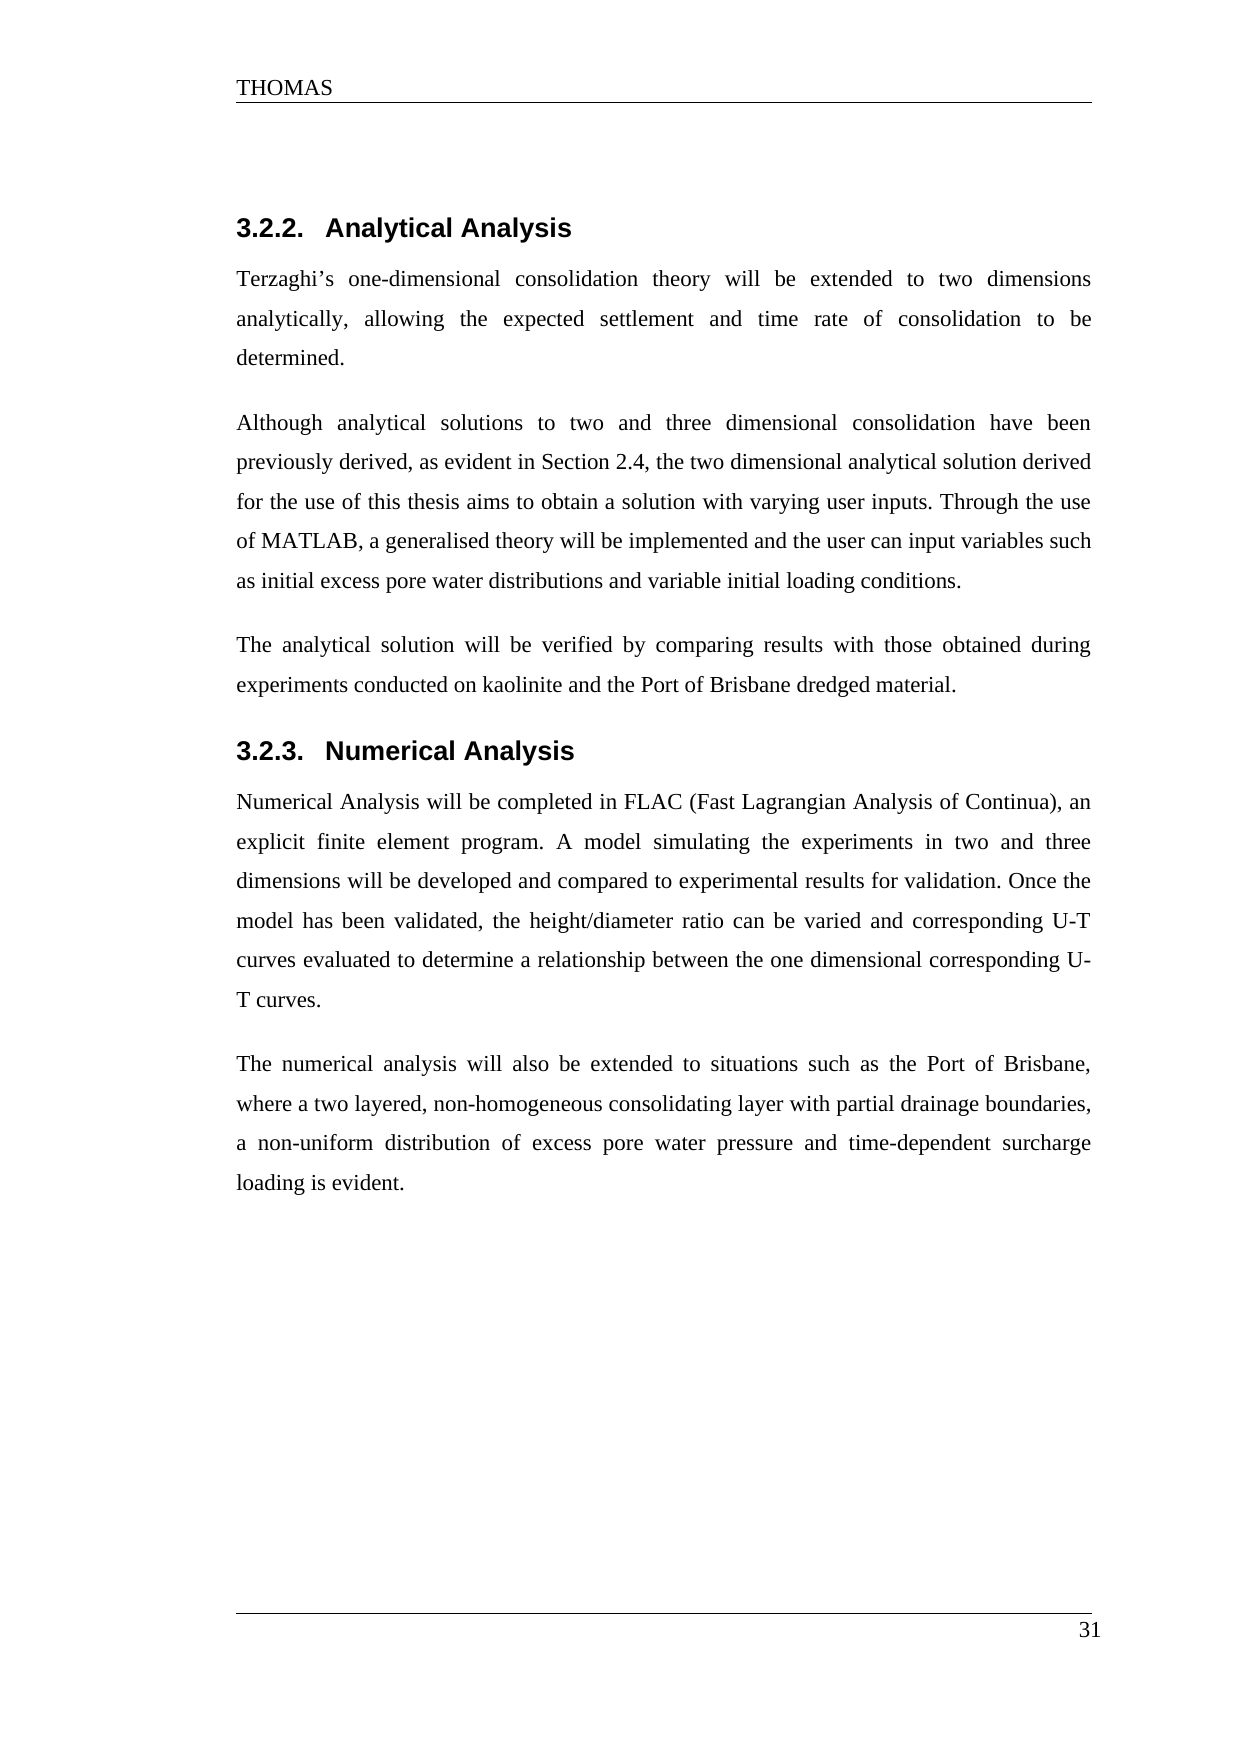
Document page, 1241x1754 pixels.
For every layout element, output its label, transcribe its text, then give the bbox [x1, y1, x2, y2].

text Although analytical solutions to two and three dimensional consolidation have been previously derived, as evident in Section 2.4, the two dimensional analytical solution derived for the use of this thesis aims to obtain a solution with varying user inputs. Through the use of MATLAB, a generalised theory will be implemented and the user can input variables such as initial excess pore water distributions and variable initial loading conditions. [236, 409, 1092, 593]
text Numerical Analysis will be completed in FLAC (Fast Lagrangian Analysis of Continua), an explicit finite element program. A model simulating the experiments in two and three dimensions will be developed and compared to experimental results for validation. Once the model has been validated, the height/diameter ratio can be varied and corresponding U-T curves evaluated to determine a relationship between the one dimensional corresponding U-T curves. [236, 788, 1092, 1012]
text The numerical analysis will also be extended to situations such as the Port of Brisbane, where a two layered, non-homogeneous consolidating layer with partial drainage boundaries, a non-uniform distribution of excess pore water pressure and time-dependent surcharge loading is evident. [236, 1050, 1092, 1195]
text The analytical solution will be verified by comparing results with those obtained during experiments conducted on kaolinite and the Port of Brisbane dredged material. [236, 631, 1092, 697]
text Terzaghi’s one-dimensional consolidation theory will be extended to two dimensions analytically, allowing the expected settlement and time rate of consolidation to be determined. [236, 265, 1092, 371]
subtitle Numerical Analysis [236, 735, 1092, 766]
subtitle Analytical Analysis [236, 212, 1092, 243]
